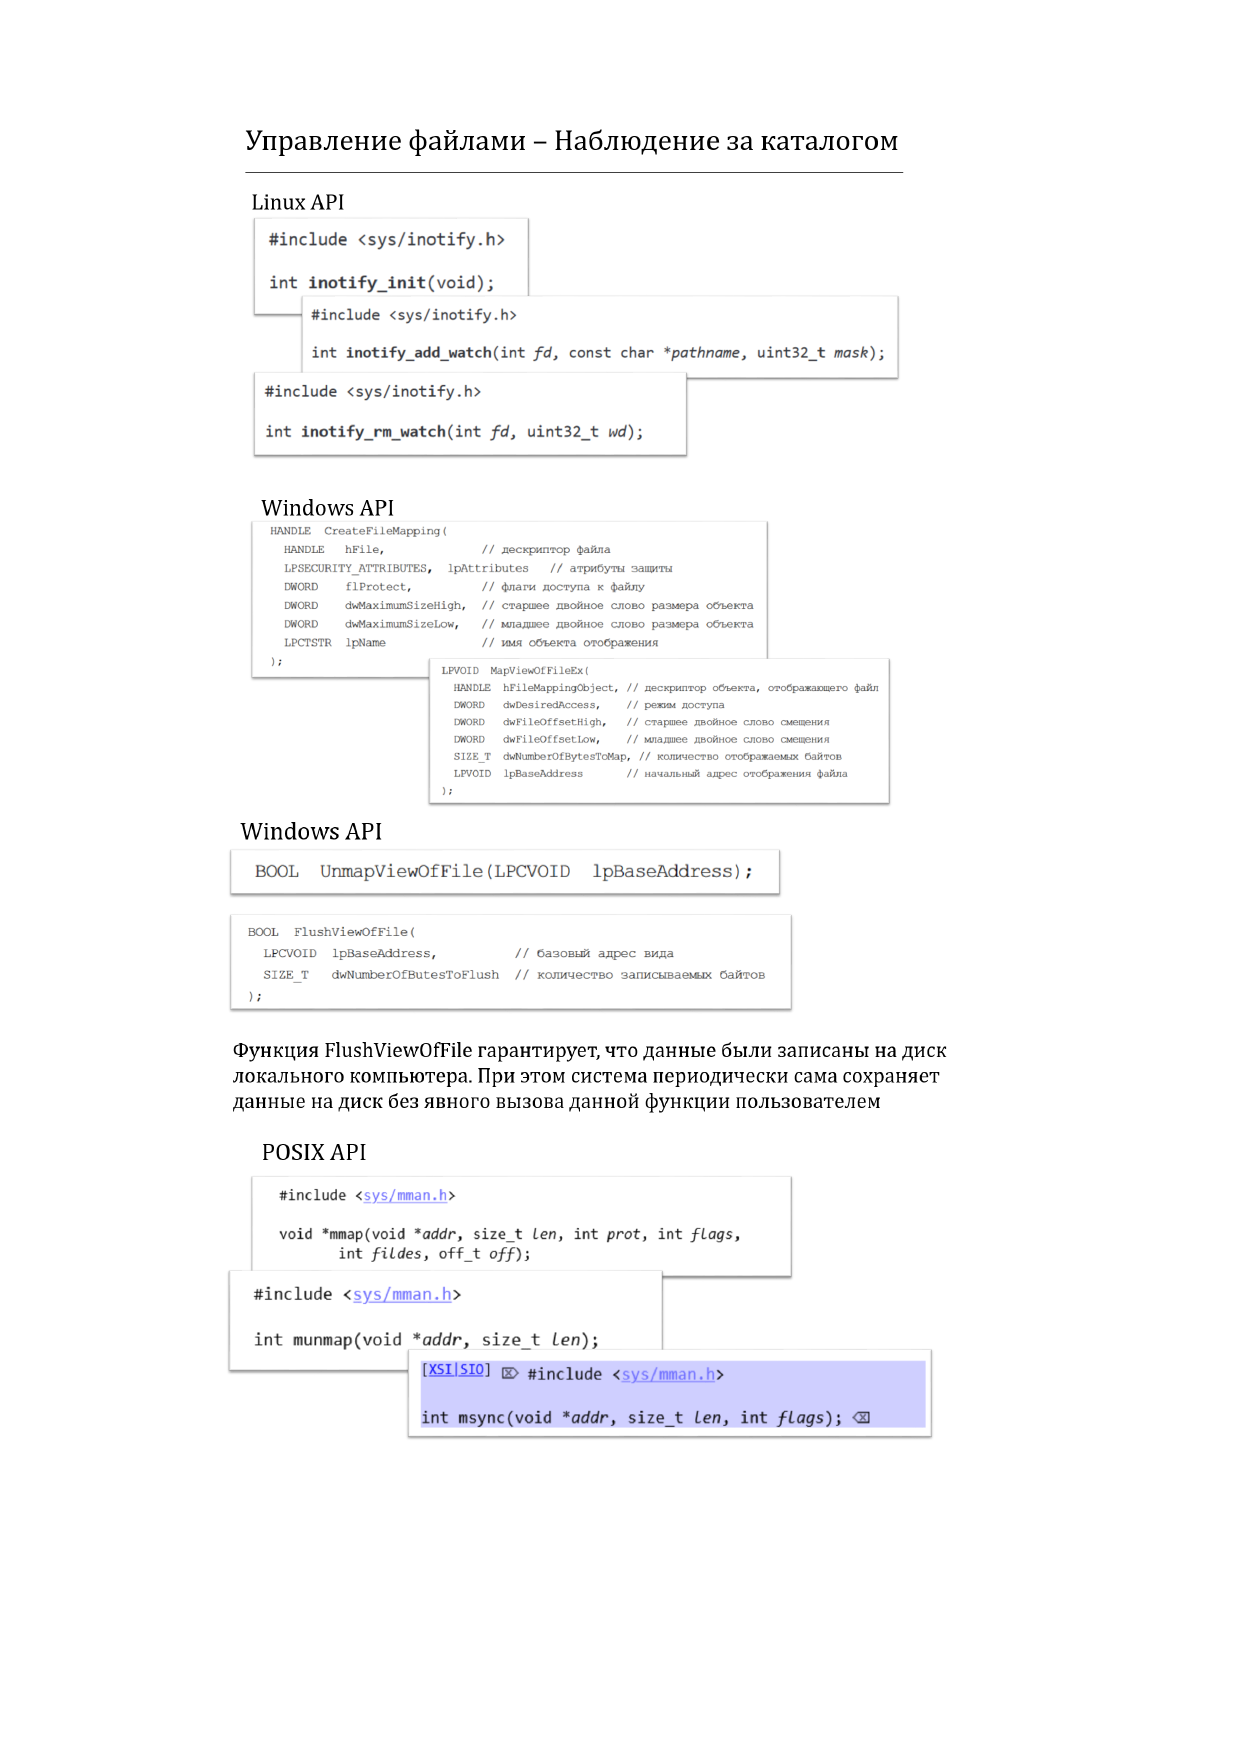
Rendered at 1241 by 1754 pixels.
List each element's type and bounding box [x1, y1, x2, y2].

picture [210, 118, 963, 1454]
